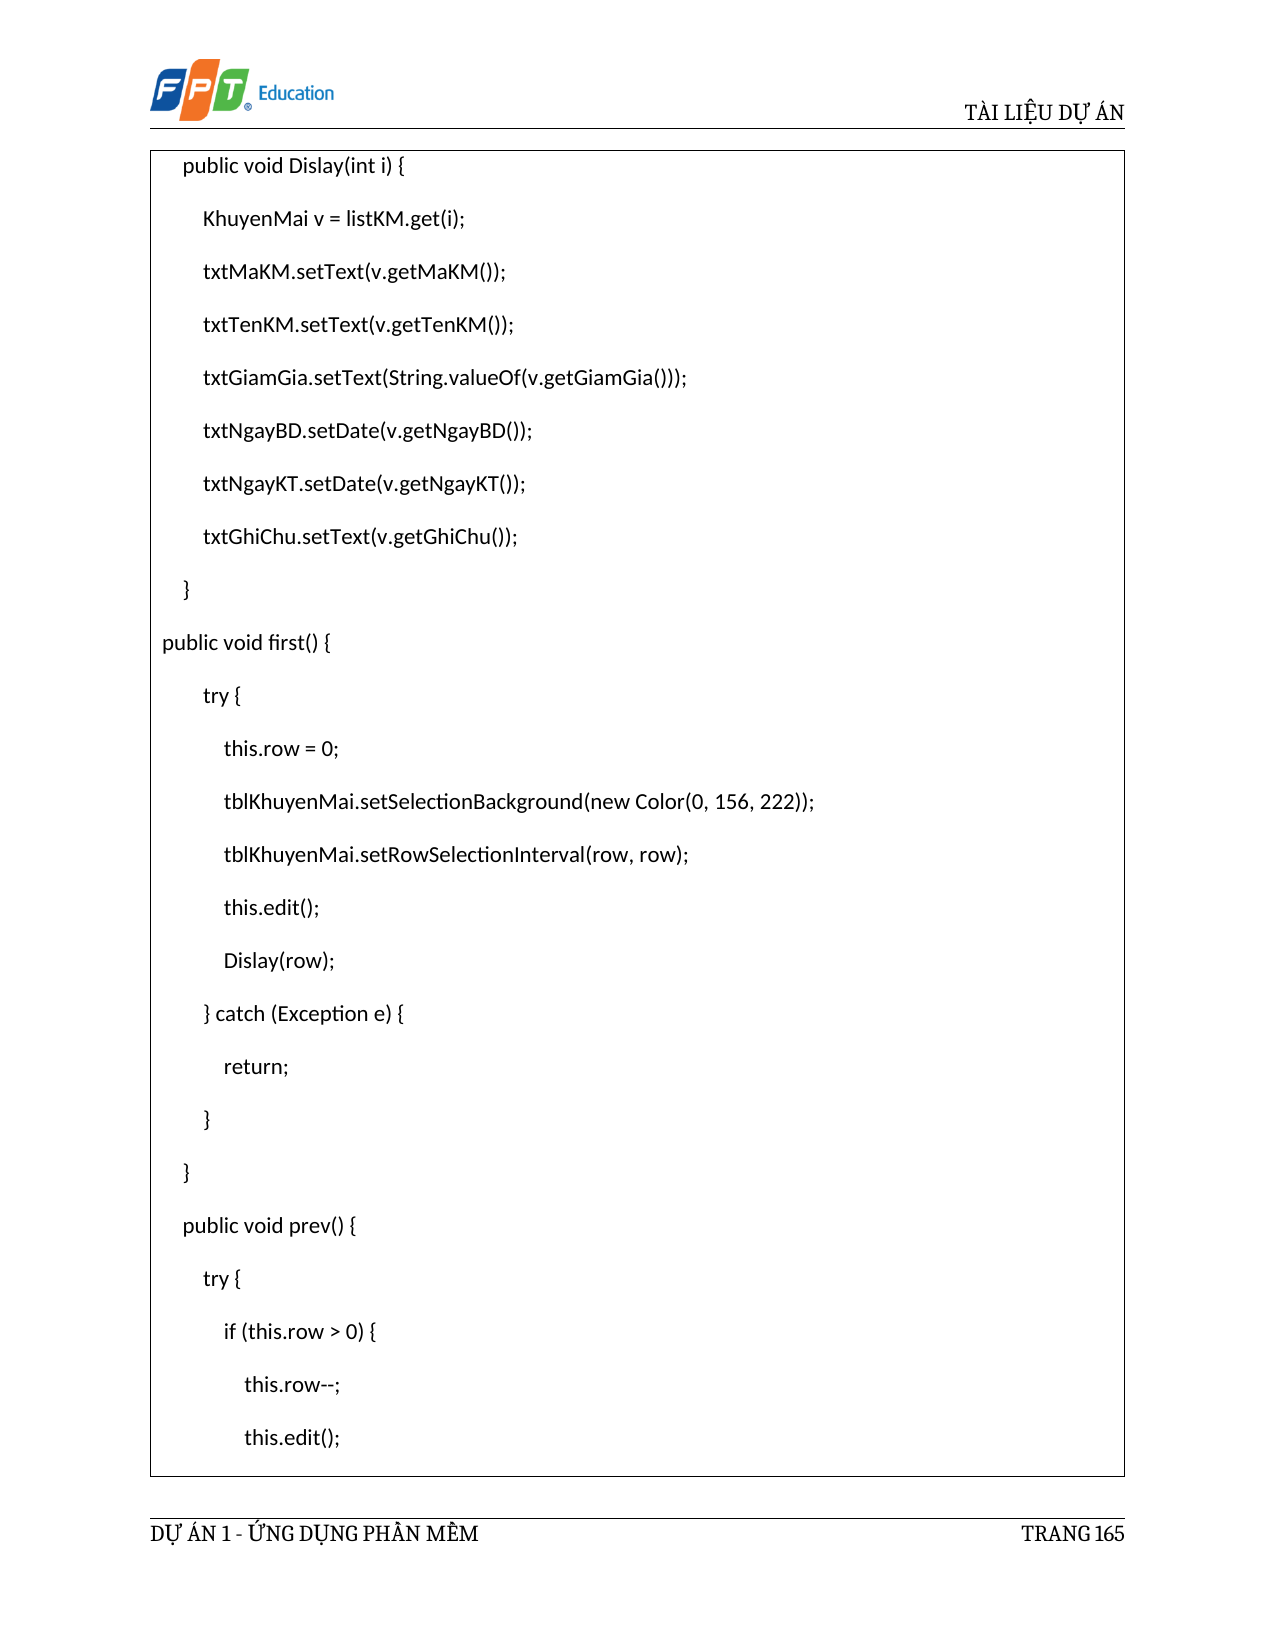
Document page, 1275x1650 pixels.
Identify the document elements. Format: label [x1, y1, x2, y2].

picture [150, 59, 336, 121]
table_header [151, 151, 1124, 1476]
